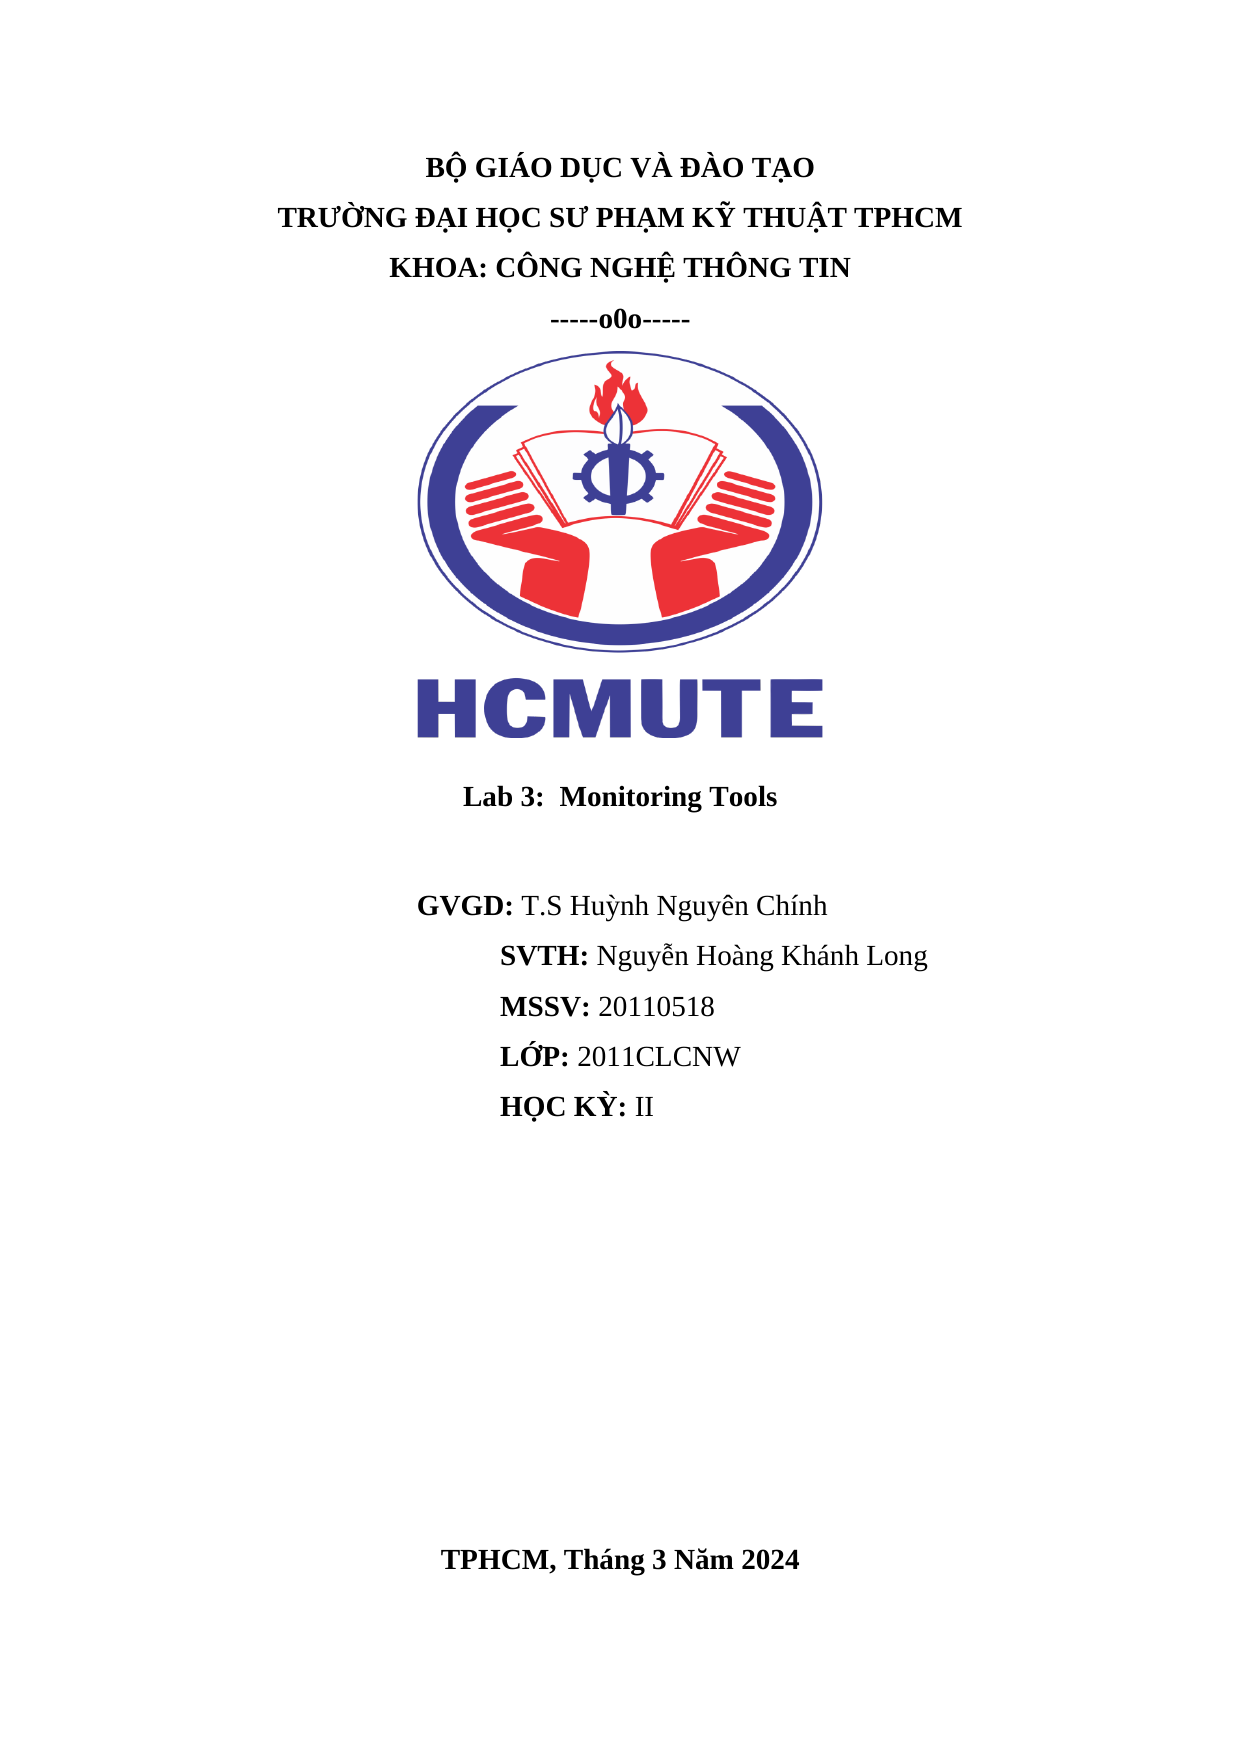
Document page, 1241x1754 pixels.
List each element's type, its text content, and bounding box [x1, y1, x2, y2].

text TPHCM, Tháng 3 Năm 2024 [187, 1542, 1053, 1576]
text TRƯỜNG ĐẠI HỌC SƯ PHẠM KỸ THUẬT TPHCM [187, 200, 1053, 234]
picture [417, 351, 823, 738]
text BỘ GIÁO DỤC VÀ ĐÀO TẠO [187, 150, 1053, 183]
text GVGD: T.S Huỳnh Nguyên Chính [417, 888, 1053, 922]
text LỚP: 2011CLCNW [500, 1039, 1053, 1073]
text MSSV: 20110518 [500, 989, 1053, 1022]
text -----o0o----- [187, 301, 1053, 334]
text KHOA: CÔNG NGHỆ THÔNG TIN [187, 251, 1053, 284]
text Lab 3: Monitoring Tools [187, 779, 1053, 813]
text HỌC KỲ: II [500, 1089, 1053, 1123]
text SVTH: Nguyễn Hoàng Khánh Long [500, 938, 1053, 972]
